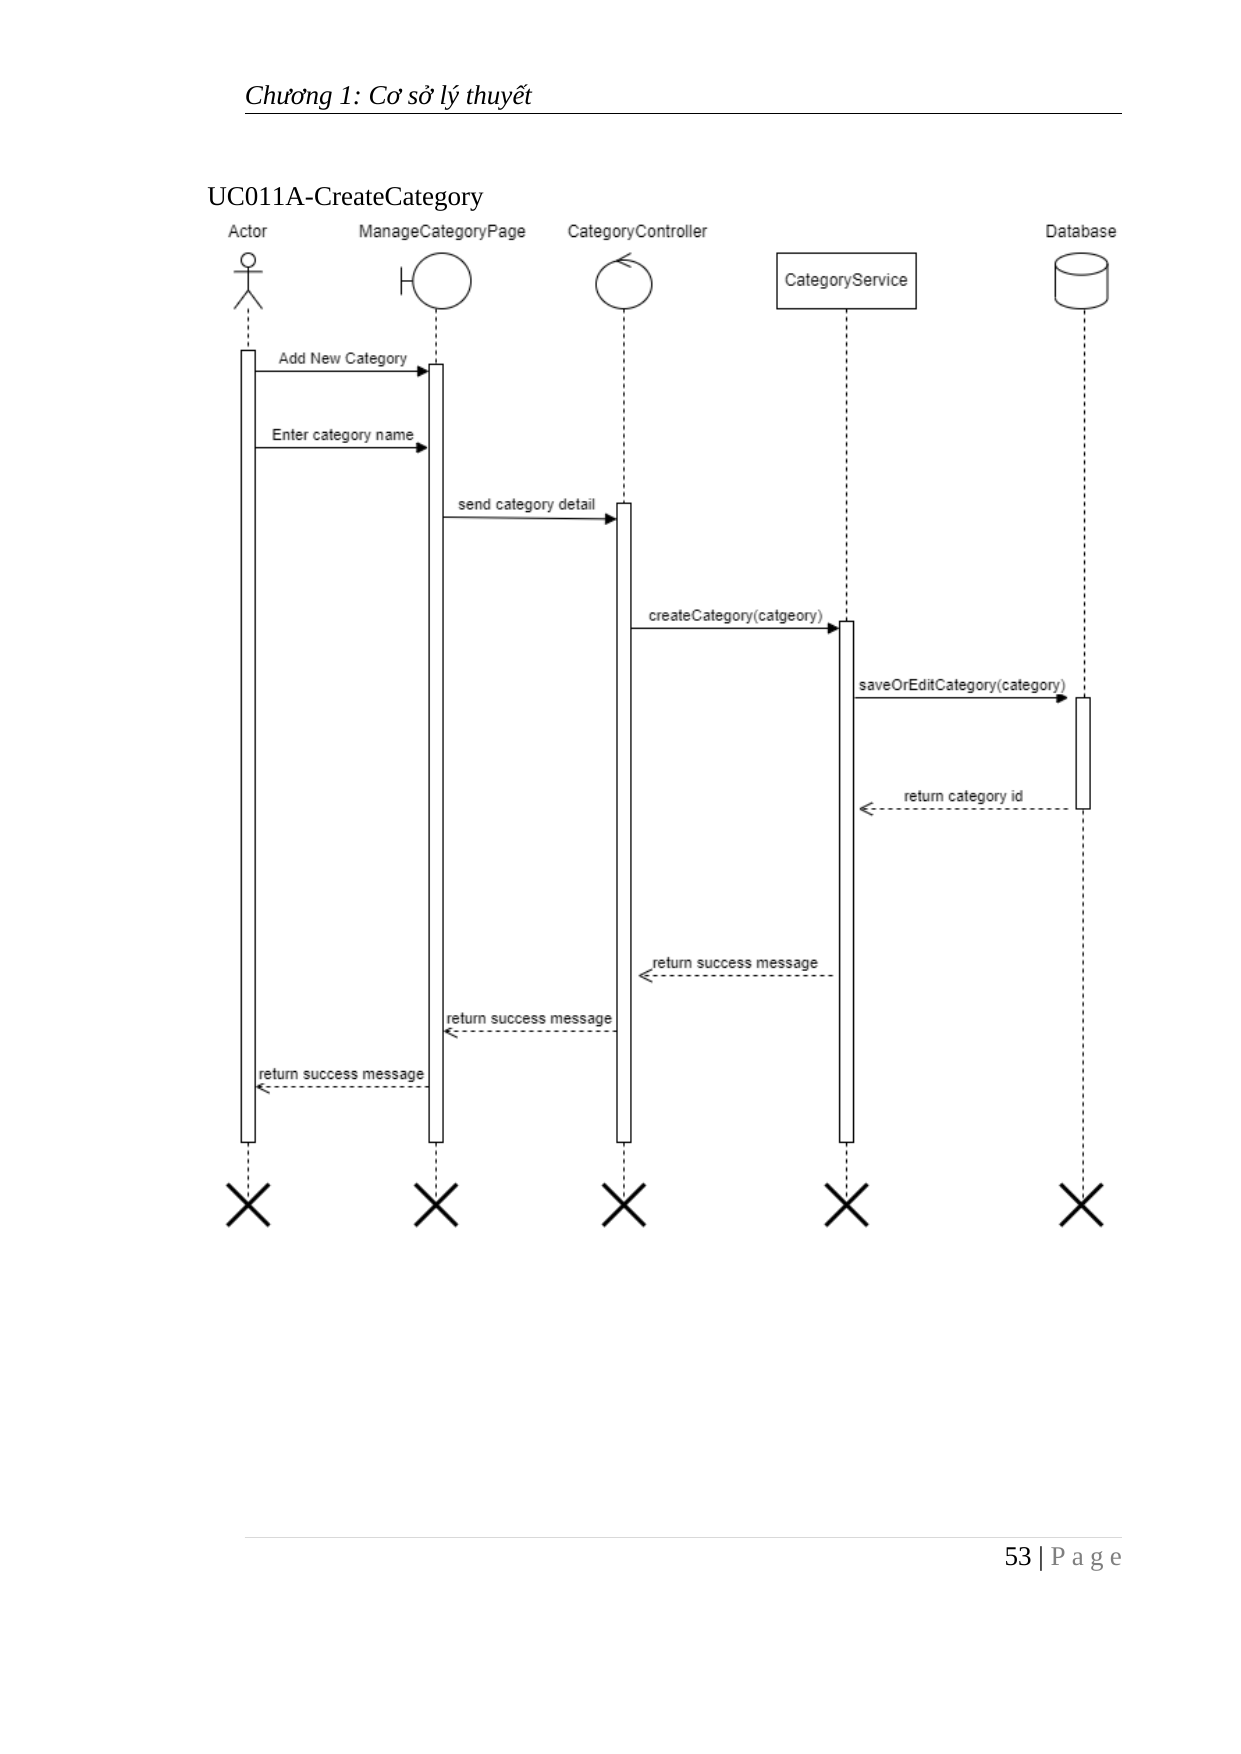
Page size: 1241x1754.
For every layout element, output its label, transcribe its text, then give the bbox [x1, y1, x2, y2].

text UC011A-CreateCategory [207, 180, 1122, 211]
picture [207, 211, 1123, 1228]
